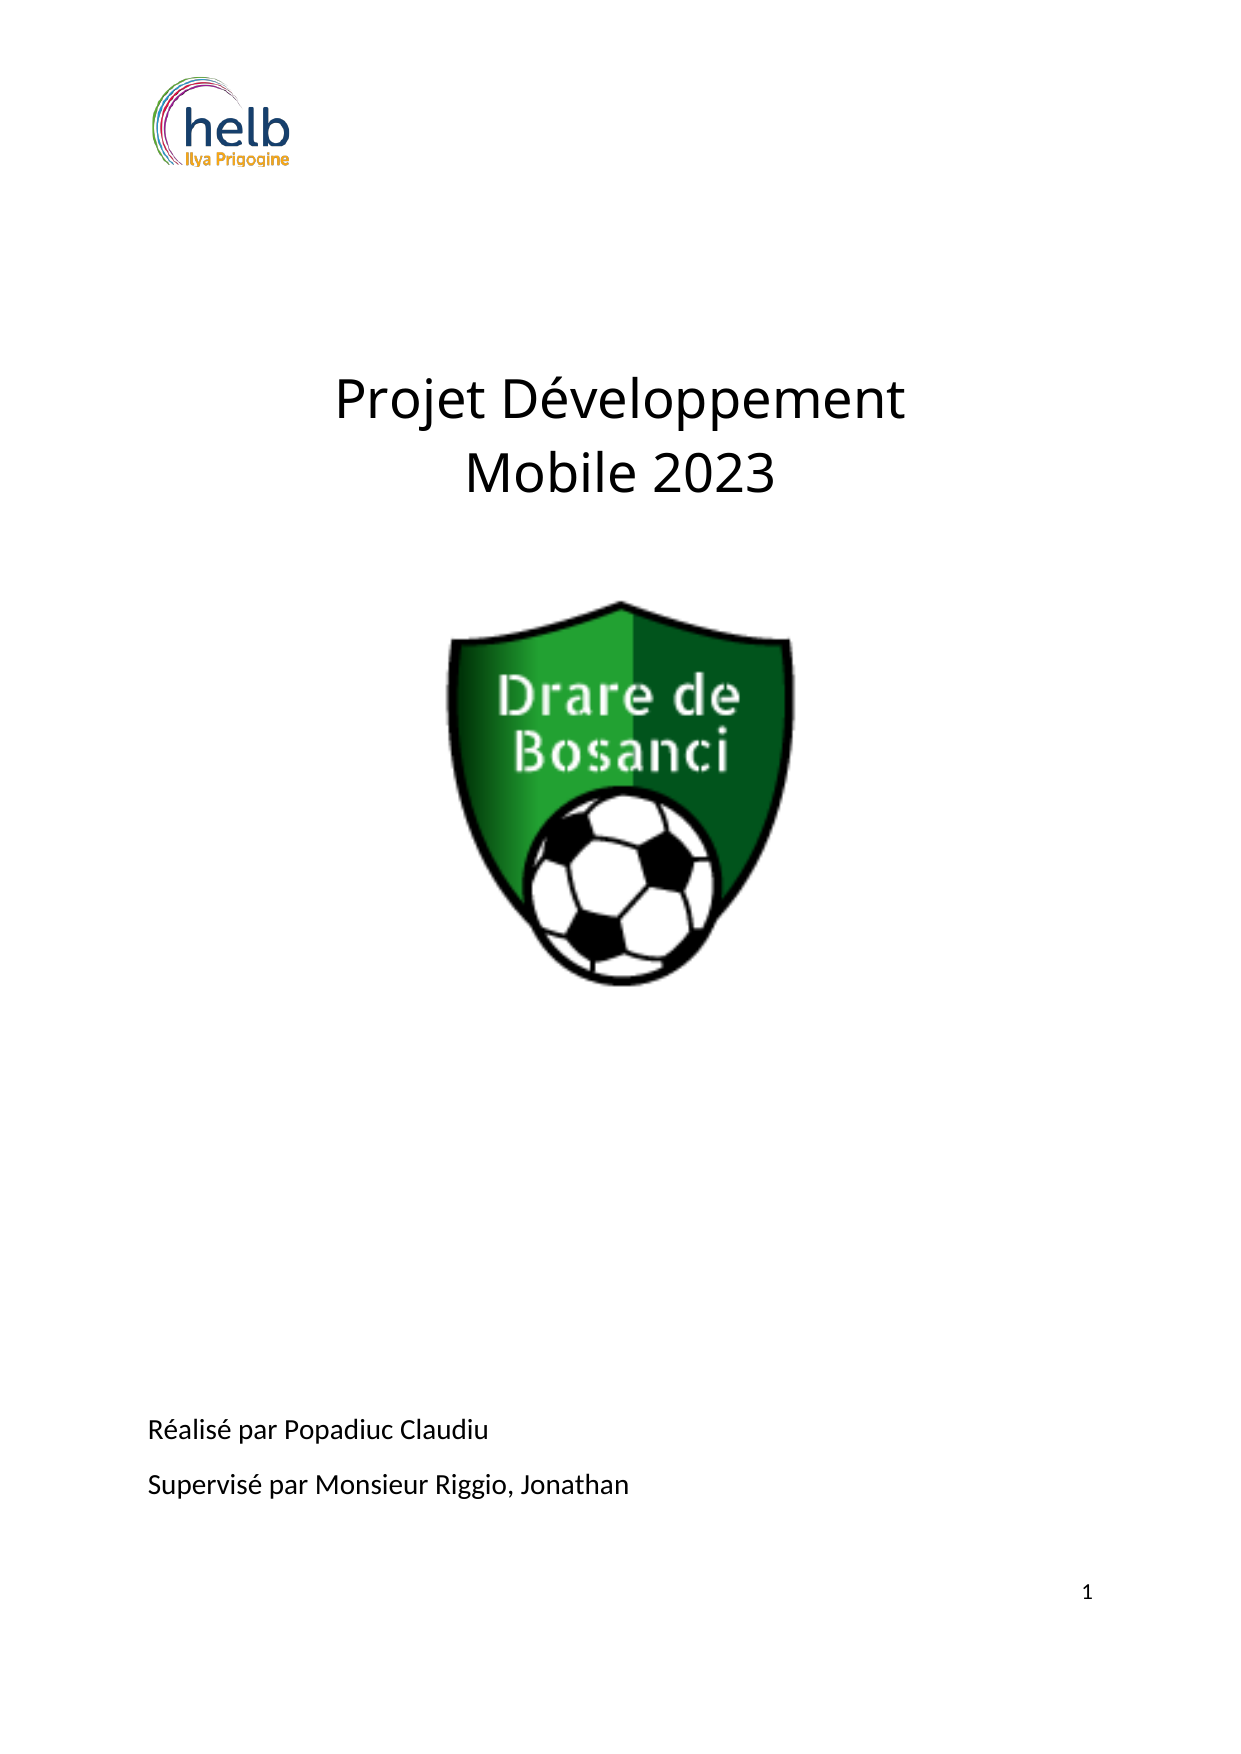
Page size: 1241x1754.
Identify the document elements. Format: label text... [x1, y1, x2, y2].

picture [409, 555, 831, 1007]
picture [147, 73, 296, 167]
text Supervisé par Monsieur Riggio, Jonathan [148, 1466, 1093, 1502]
text Réalisé par Popadiuc Claudiu [148, 1411, 1093, 1447]
text Mobile 2023 [148, 434, 1093, 508]
text Projet Développement [148, 361, 1093, 434]
